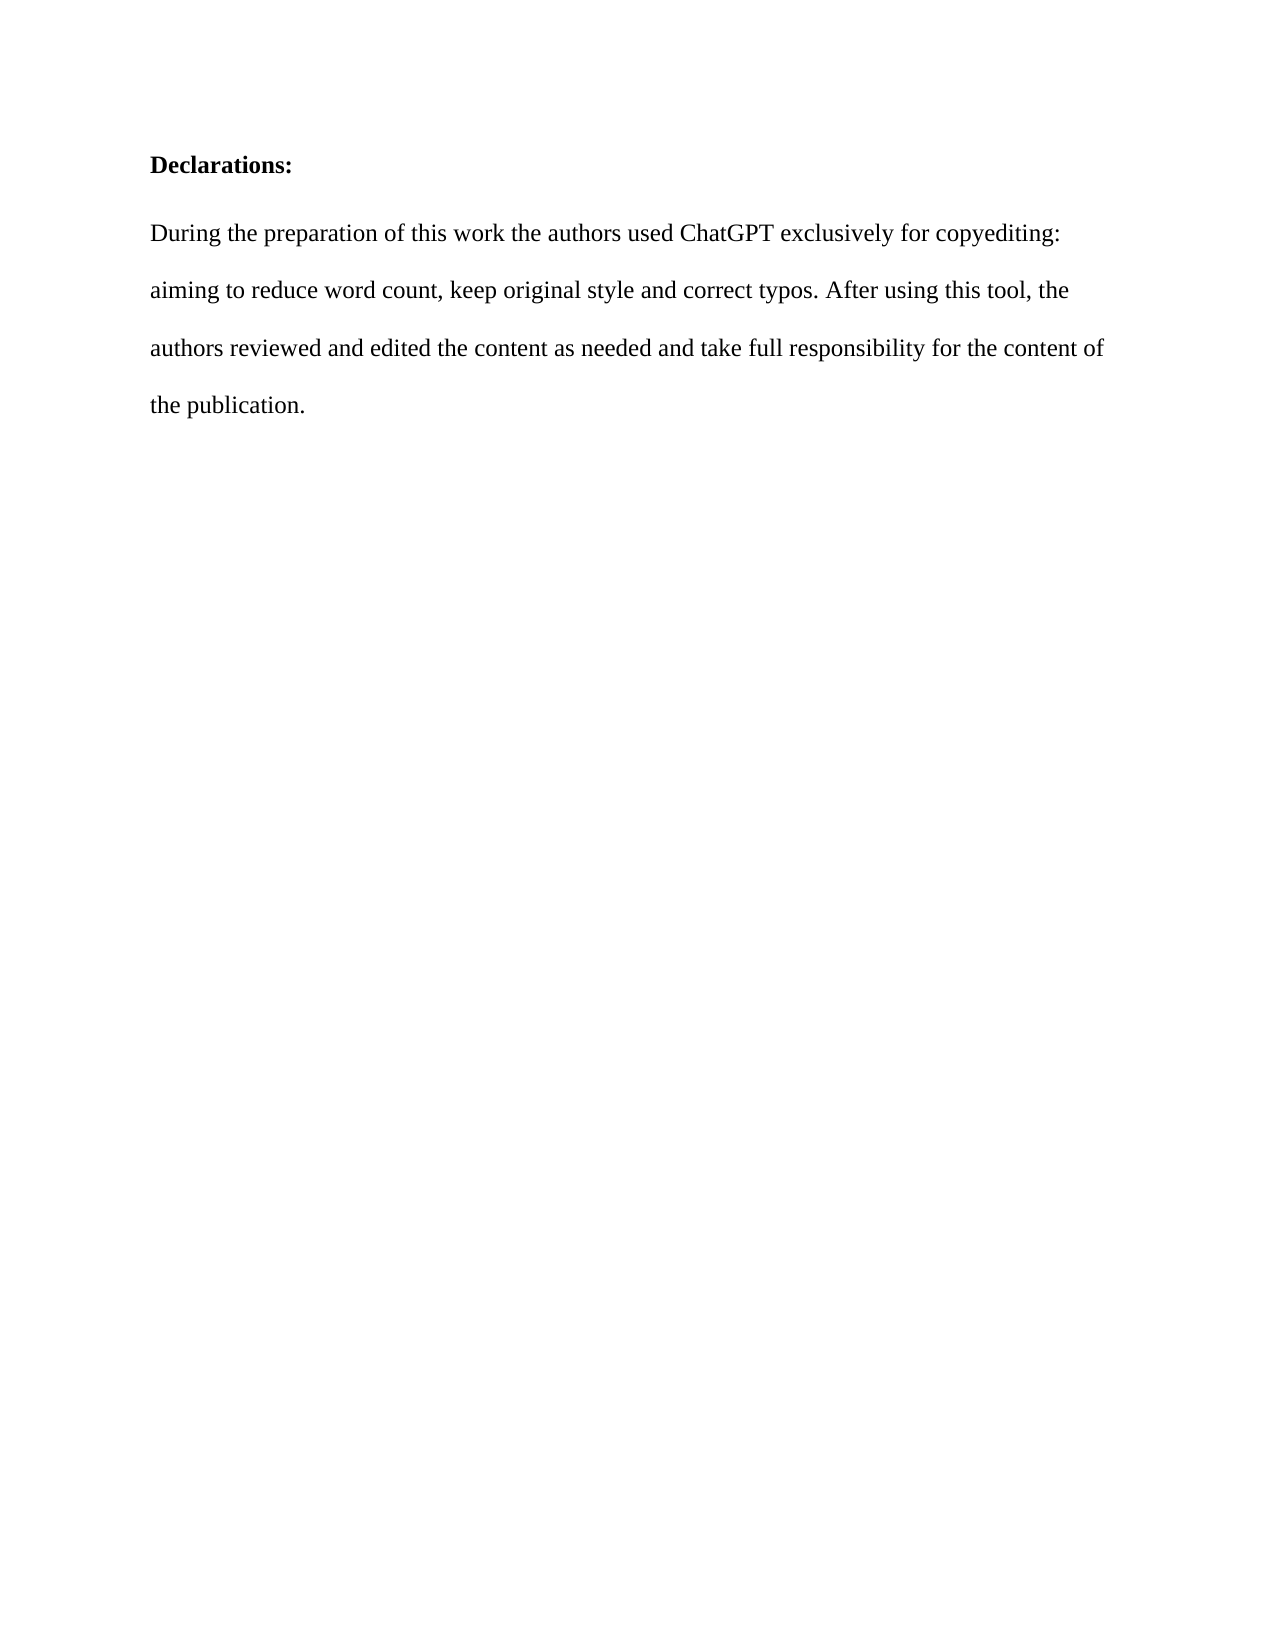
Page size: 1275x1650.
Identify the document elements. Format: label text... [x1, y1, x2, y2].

subtitle Declarations: [150, 150, 1066, 179]
text During the preparation of this work the authors used ChatGPT exclusively for copyediting: aiming to reduce word count, keep original style and correct typos. After using this tool, the authors reviewed and edited the content as needed and take full responsibility for the content of the publication. [150, 218, 1125, 419]
